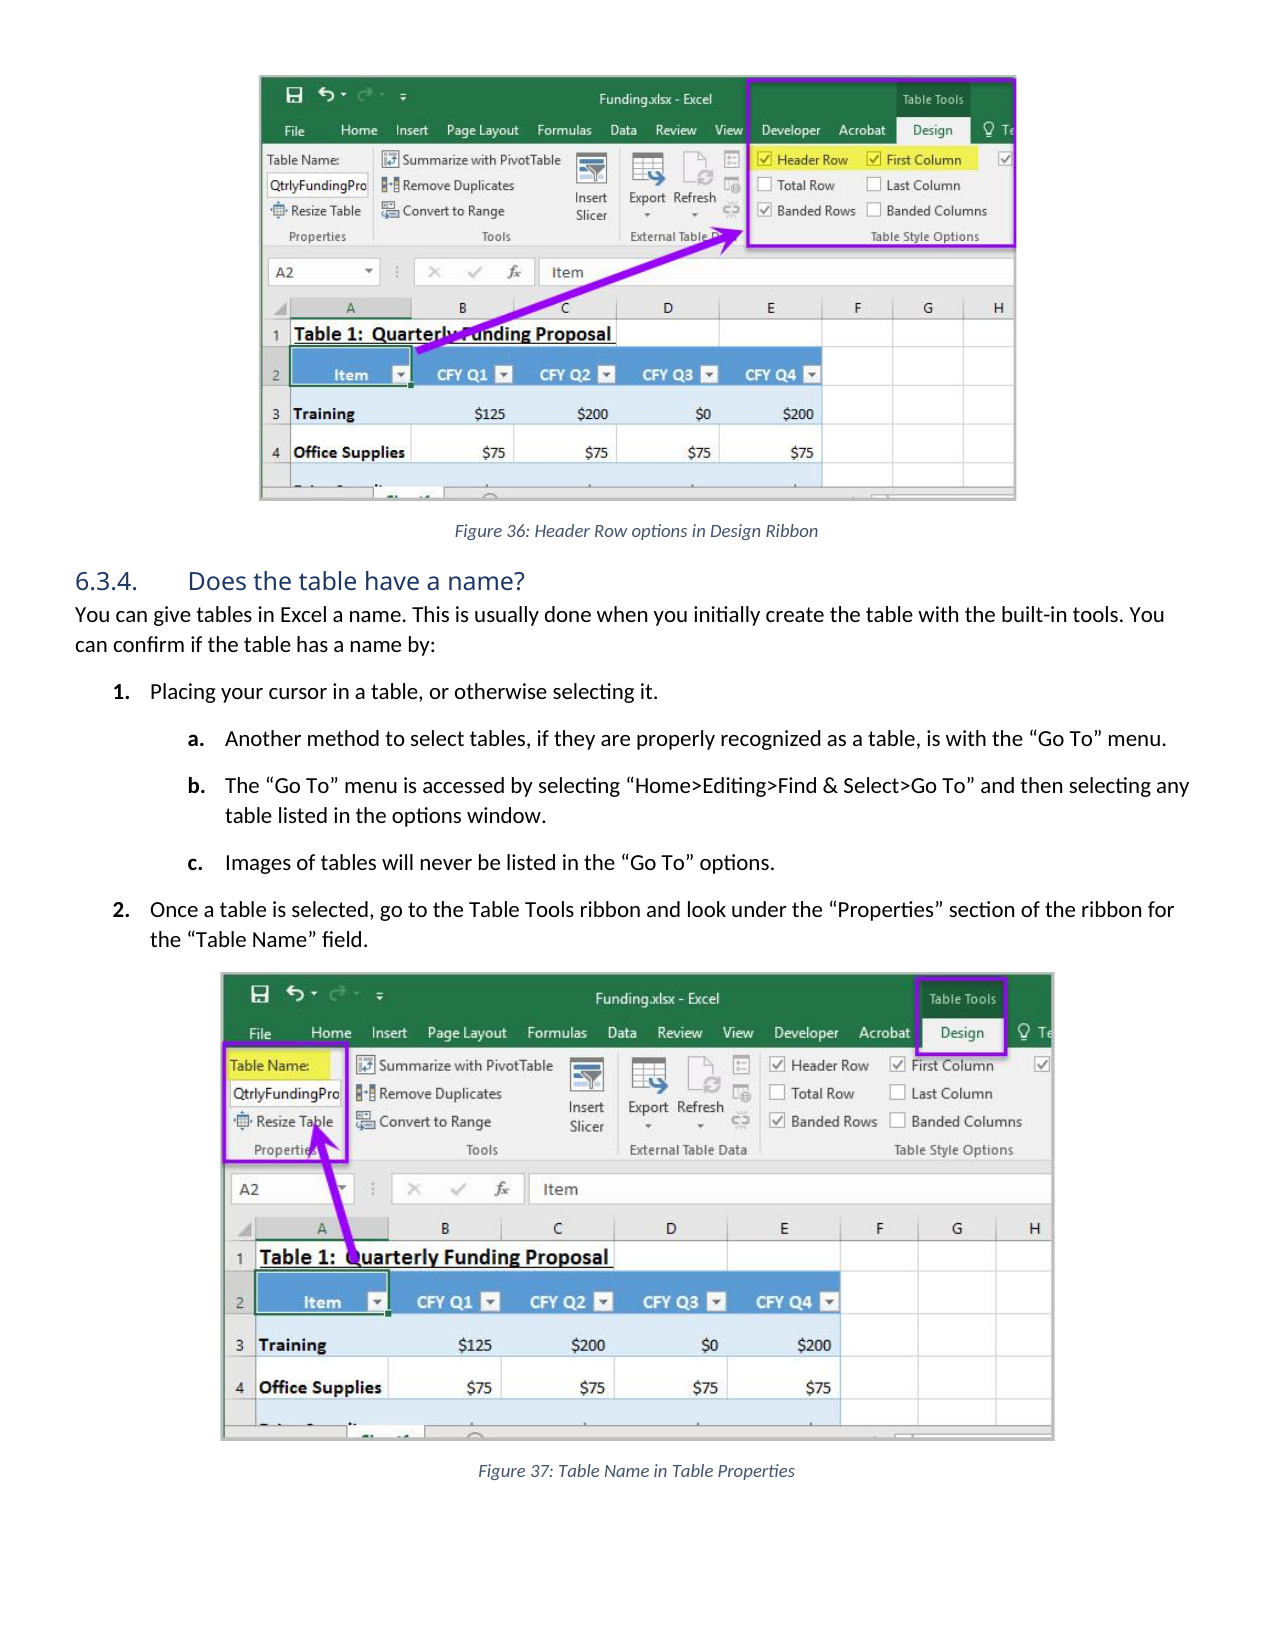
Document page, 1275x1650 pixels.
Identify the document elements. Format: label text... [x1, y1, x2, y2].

picture [258, 75, 1017, 501]
list The “Go To” menu is accessed by selecting “Home>Editing>Find & Select>Go To” and then selecting any table listed in the options window. [187, 771, 1200, 829]
list Placing your cursor in a table, or otherwise selecting it. [112, 677, 1200, 705]
picture [220, 972, 1055, 1441]
list Images of tables will never be listed in the “Go To” options. [187, 848, 1200, 876]
list Another method to select tables, if they are properly recognized as a table, is with the “Go To” menu. [187, 724, 1200, 752]
list Once a table is selected, go to the Table Tools ribbon and look under the “Properties” section of the ribbon for the “Table Name” field. [112, 895, 1200, 953]
text Does the table have a name? [75, 563, 1200, 597]
text You can give tables in Excel a name. This is usually done when you initially create the table with the built-in tools. You can confirm if the table has a name by: [75, 600, 1200, 658]
